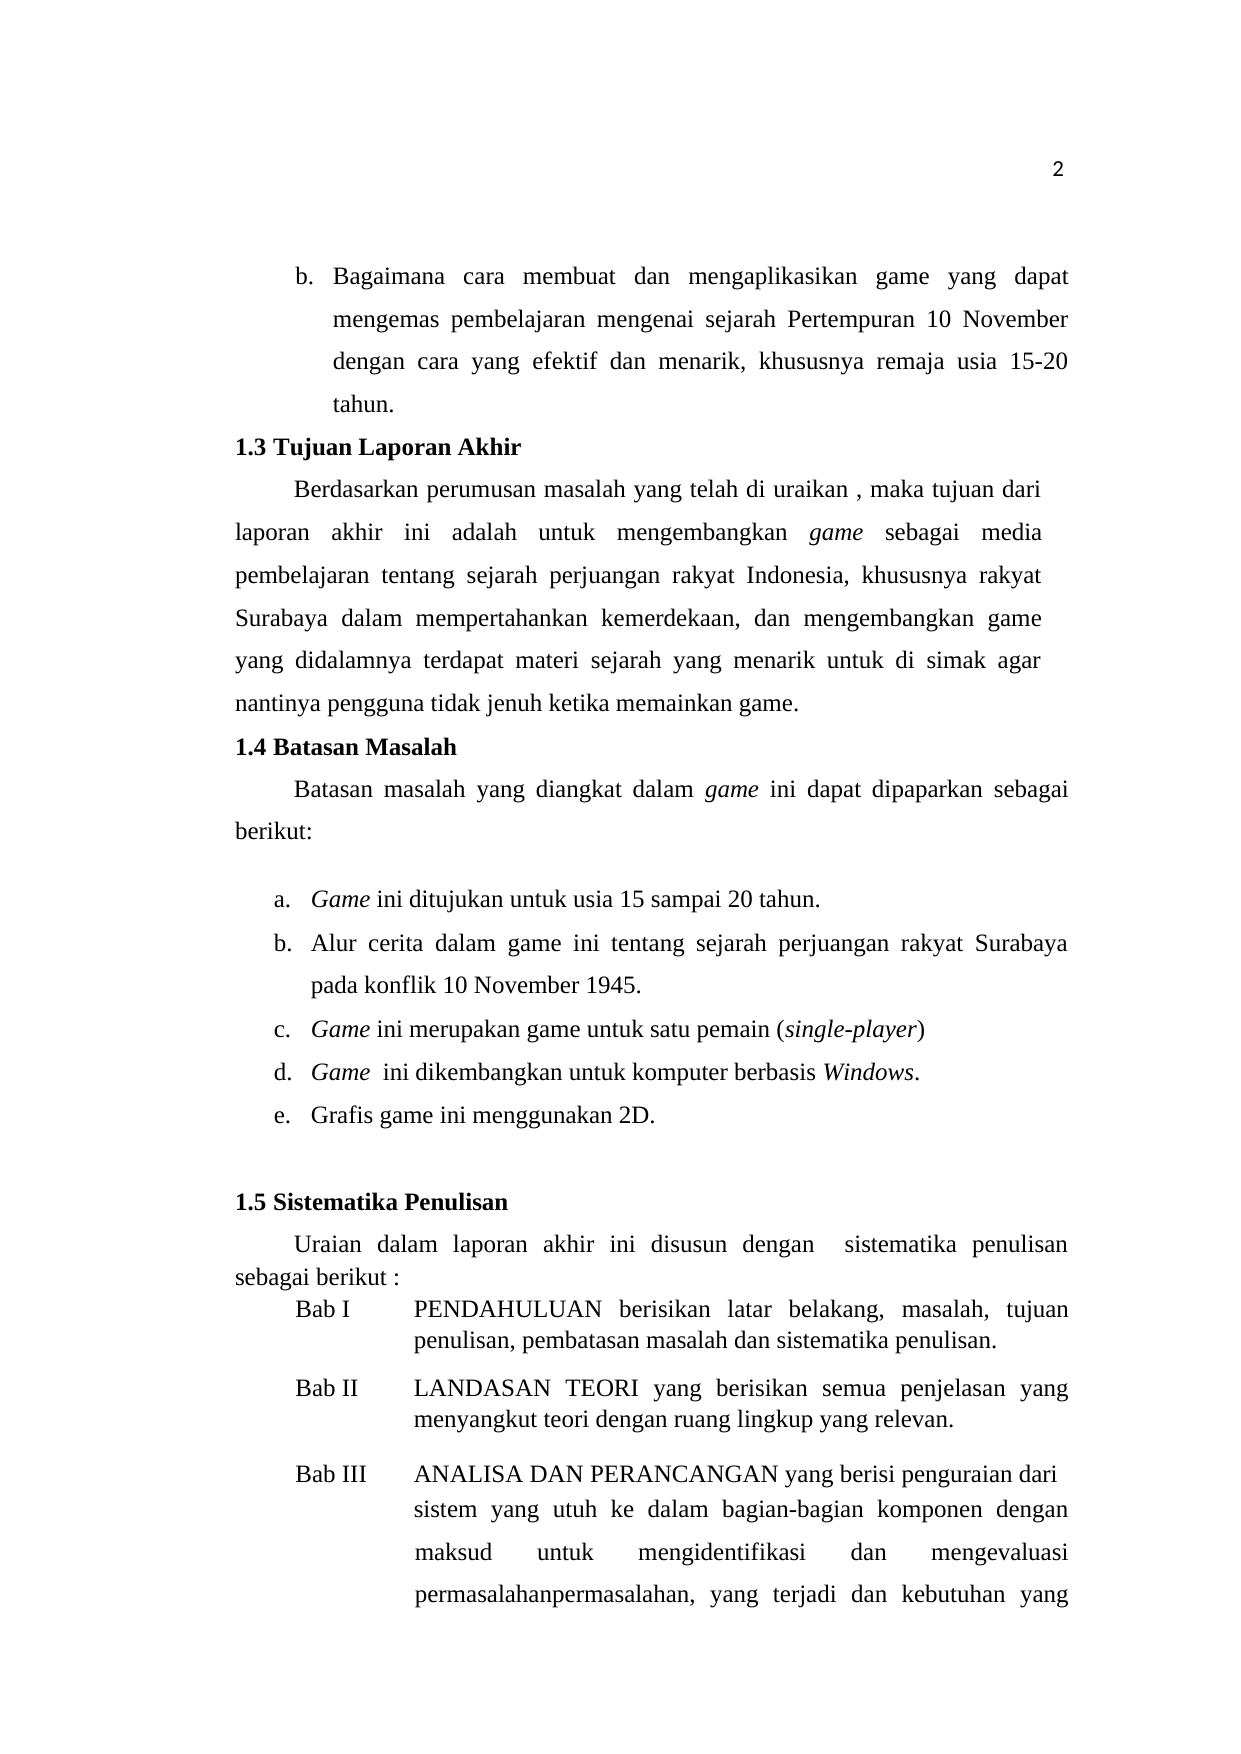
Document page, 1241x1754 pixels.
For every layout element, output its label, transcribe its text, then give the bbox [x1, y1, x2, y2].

table_cell ANALISA DAN PERANCANGAN yang berisi penguraian dari [414, 1459, 1069, 1494]
subtitle 1.5 Sistematika Penulisan [235, 1187, 1049, 1216]
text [413, 1494, 1069, 1608]
list Game ini dikembangkan untuk komputer berbasis Windows. [273, 1057, 1069, 1086]
subtitle 1.3 Tujuan Laporan Akhir [235, 432, 1049, 461]
text 2 [236, 154, 1064, 182]
list Game ini merupakan game untuk satu pemain (single-player) [273, 1014, 1069, 1043]
list Grafis game ini menggunakan 2D. [273, 1101, 1069, 1129]
table_header Bab I [295, 1294, 413, 1373]
list Bagaimana cara membuat dan mengaplikasikan game yang dapat mengemas pembelajaran mengenai sejarah Pertempuran 10 November dengan cara yang efektif dan menarik, khususnya remaja usia 15-20 tahun. [295, 261, 1069, 418]
text Berdasarkan perumusan masalah yang telah di uraikan , maka tujuan dari laporan akhir ini adalah untuk mengembangkan game sebagai media pembelajaran tentang sejarah perjuangan rakyat Indonesia, khususnya rakyat Surabaya dalam mempertahankan kemerdekaan, dan mengembangkan game yang didalamnya terdapat materi sejarah yang menarik untuk di simak agar nantinya pengguna tidak jenuh ketika memainkan game. [235, 474, 1042, 717]
table_cell Bab II [295, 1373, 413, 1459]
table_header PENDAHULUAN berisikan latar belakang, masalah, tujuan penulisan, pembatasan masalah dan sistematika penulisan. [414, 1294, 1069, 1373]
table_cell Bab III [295, 1459, 413, 1494]
subtitle 1.4 Batasan Masalah [235, 732, 1049, 760]
list Game ini ditujukan untuk usia 15 sampai 20 tahun. [273, 884, 1069, 913]
text Uraian dalam laporan akhir ini disusun dengan sistematika penulisan sebagai berikut : [235, 1229, 1069, 1290]
table_cell LANDASAN TEORI yang berisikan semua penjelasan yang menyangkut teori dengan ruang lingkup yang relevan. [414, 1373, 1069, 1459]
text Batasan masalah yang diangkat dalam game ini dapat dipaparkan sebagai berikut: [235, 774, 1069, 845]
list Alur cerita dalam game ini tentang sejarah perjuangan rakyat Surabaya pada konflik 10 November 1945. [273, 928, 1069, 999]
